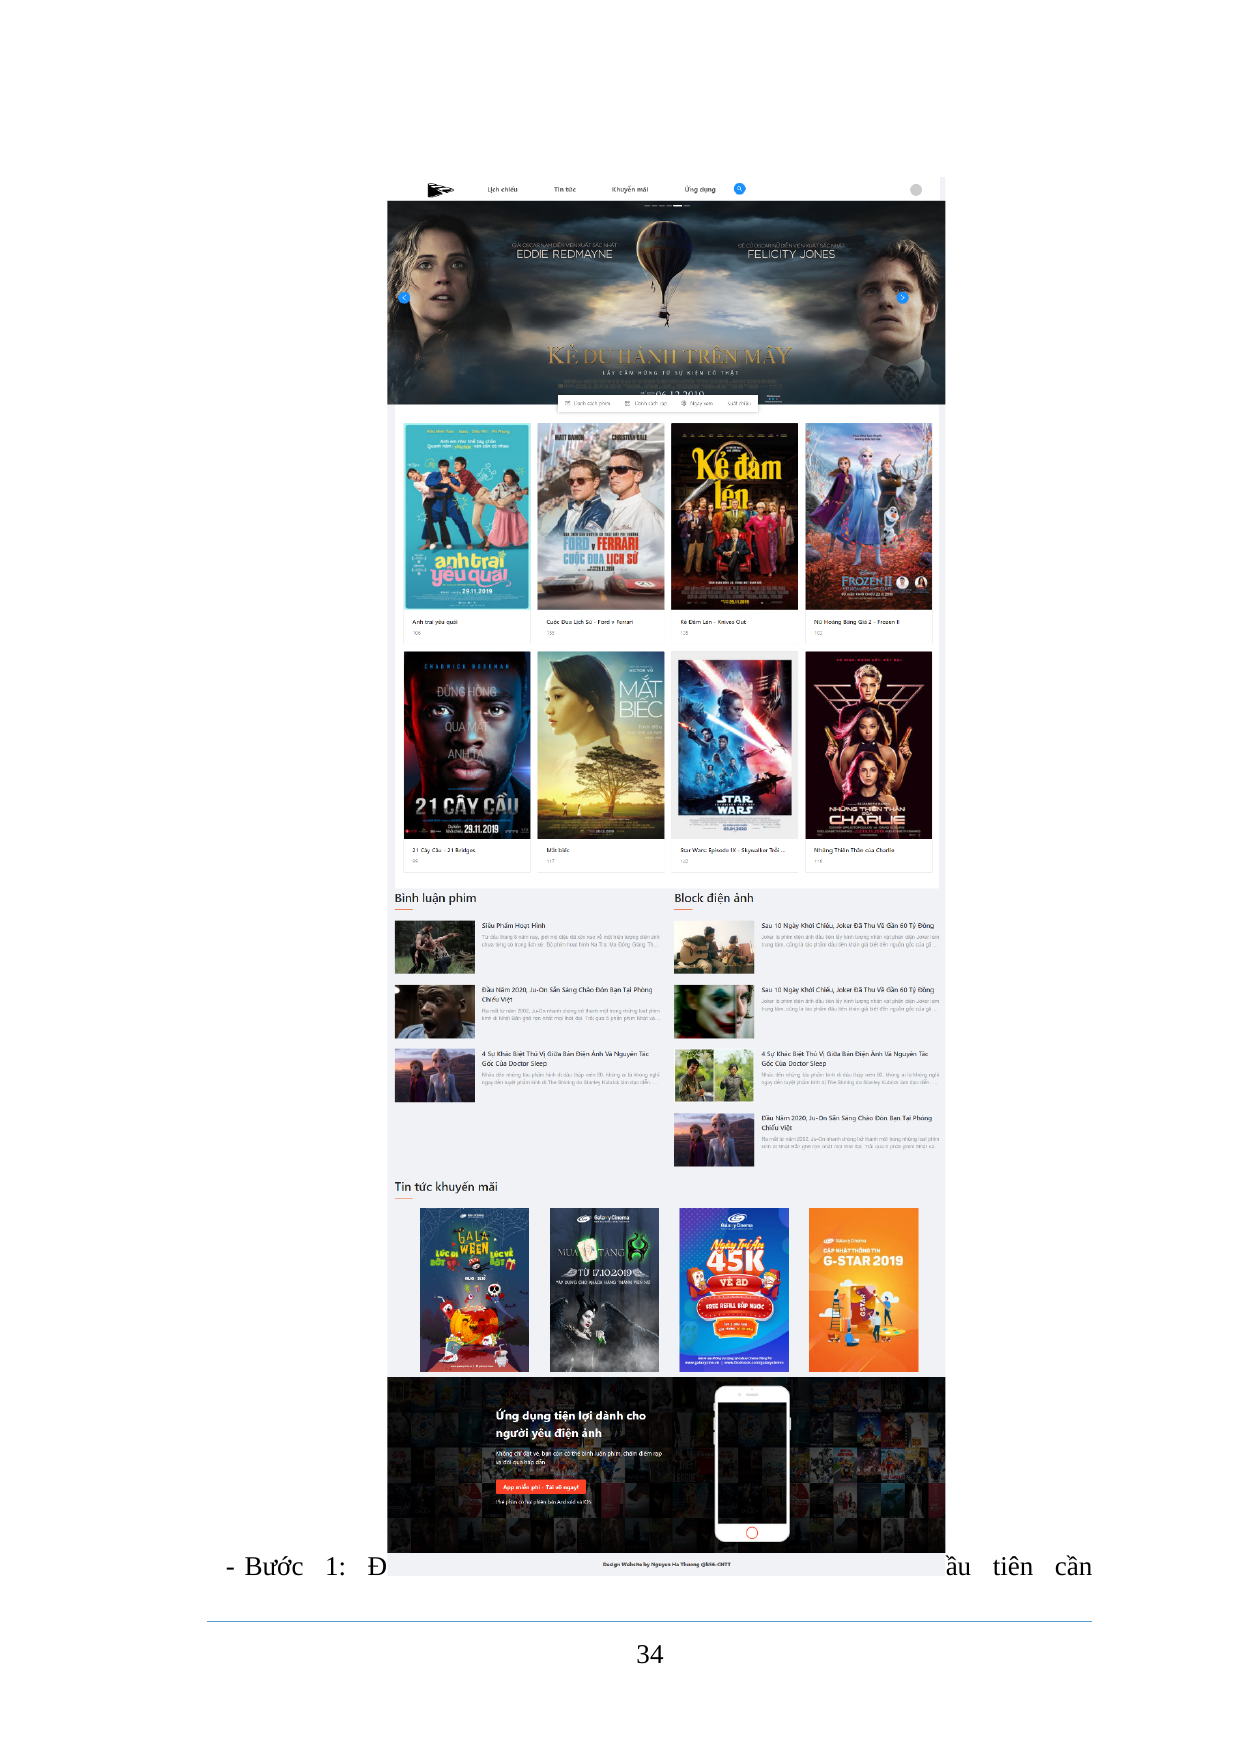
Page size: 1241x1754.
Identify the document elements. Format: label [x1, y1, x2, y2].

picture [387, 177, 946, 1576]
list [207, 177, 1092, 1577]
